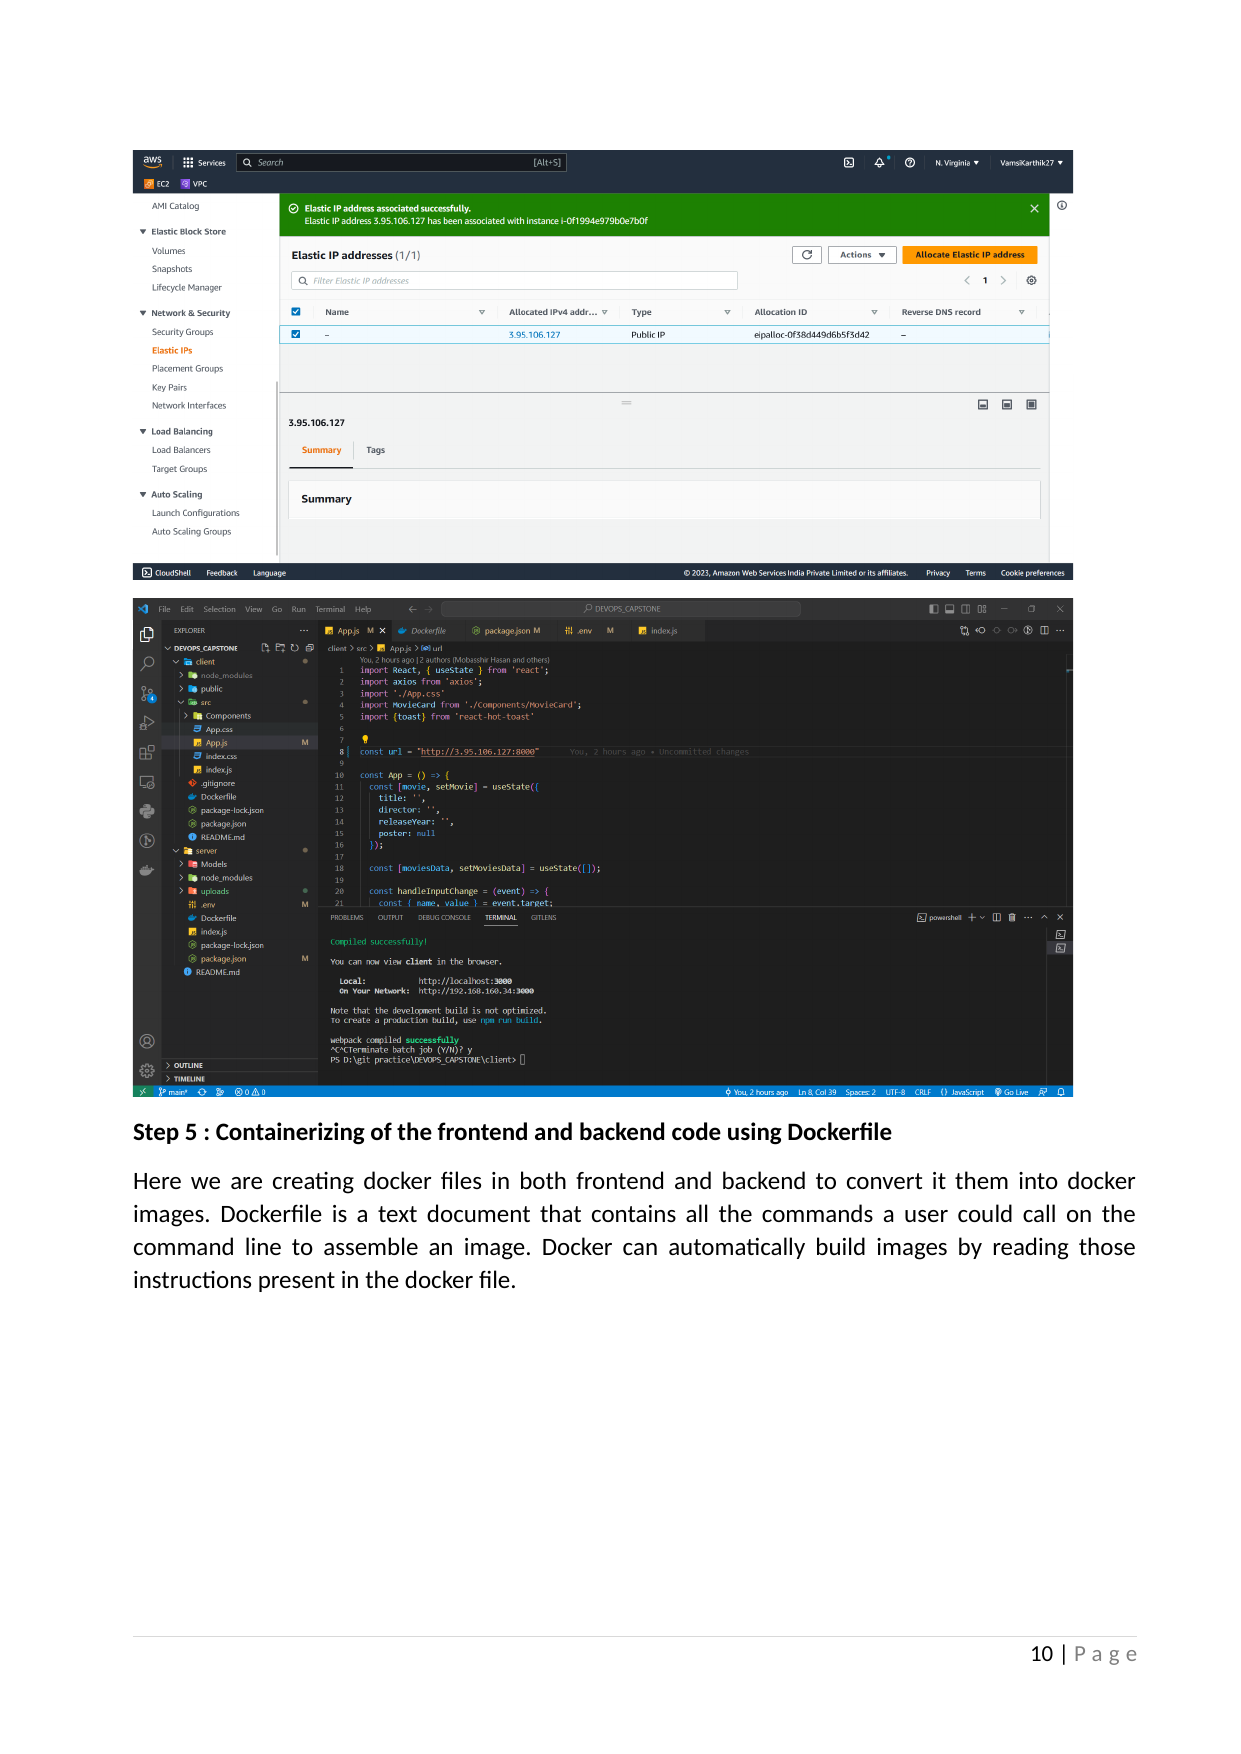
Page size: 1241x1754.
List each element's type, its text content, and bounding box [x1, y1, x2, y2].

picture [132, 598, 1074, 1097]
picture [132, 150, 1074, 580]
text Here we are creating docker files in both frontend and backend to convert it them into docker images. Dockerfile is a text document that contains all the commands a user could call on the command line to assemble an image. Docker can automatically build images by reading those instructions present in the docker file. [133, 1165, 1137, 1294]
text Step 5 : Containerizing of the frontend and backend code using Dockerfile [133, 1116, 1171, 1146]
